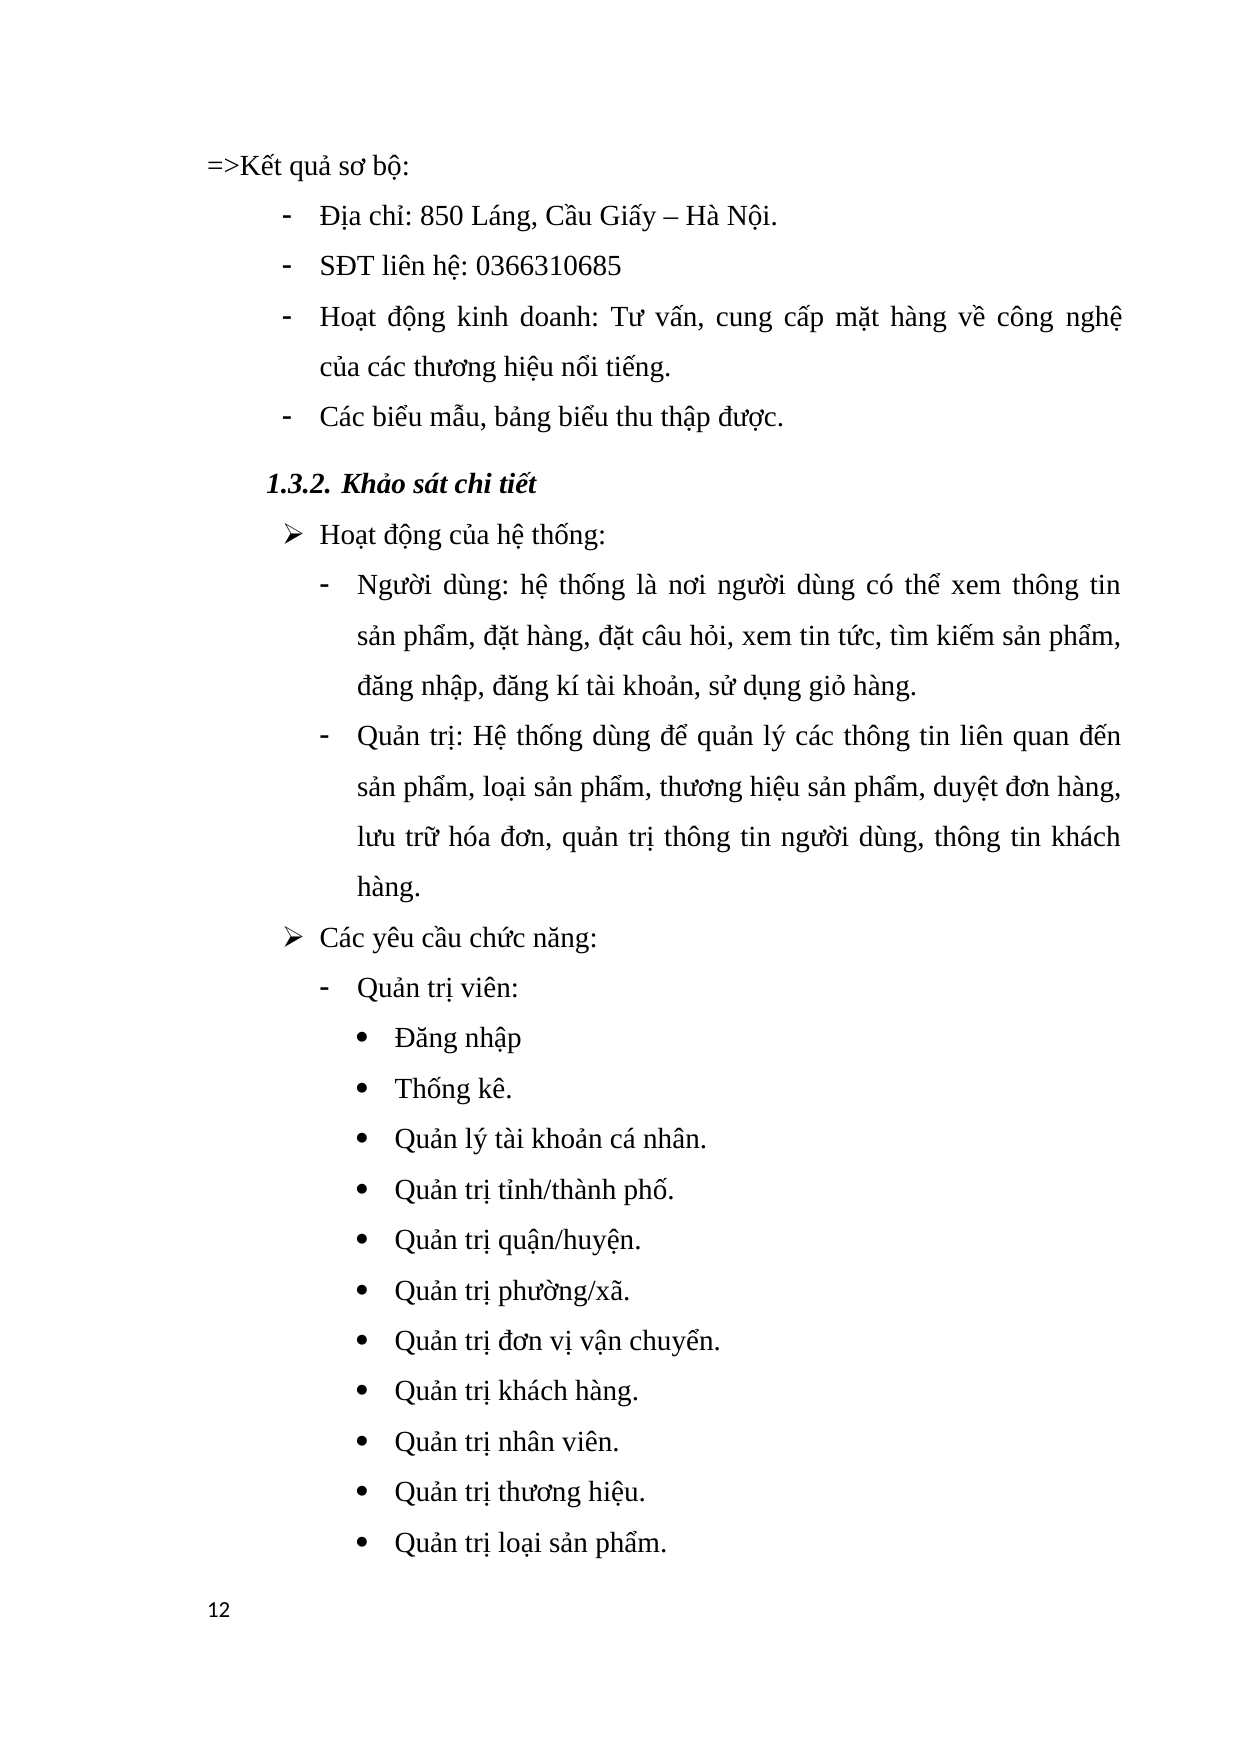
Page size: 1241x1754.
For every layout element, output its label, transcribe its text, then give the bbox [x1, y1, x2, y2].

list SĐT liên hệ: 0366310685 [282, 248, 1122, 282]
list Quản trị khách hàng. [357, 1373, 1122, 1407]
list Thống kê. [357, 1071, 1122, 1105]
list Hoạt động của hệ thống: [282, 517, 1122, 551]
subtitle Khảo sát chi tiết [266, 467, 1122, 500]
list Quản trị thương hiệu. [357, 1474, 1122, 1508]
list Các yêu cầu chức năng: [282, 920, 1122, 953]
list Quản trị: Hệ thống dùng để quản lý các thông tin liên quan đến sản phẩm, loại sản phẩm, thương hiệu sản phẩm, duyệt đơn hàng, lưu trữ hóa đơn, quản trị thông tin người dùng, thông tin khách hàng. [319, 718, 1122, 903]
list Hoạt động kinh doanh: Tư vấn, cung cấp mặt hàng về công nghệ của các thương hiệu nổi tiếng. [282, 299, 1122, 383]
list Người dùng: hệ thống là nơi người dùng có thể xem thông tin sản phẩm, đặt hàng, đặt câu hỏi, xem tin tức, tìm kiếm sản phẩm, đăng nhập, đăng kí tài khoản, sử dụng giỏ hàng. [319, 567, 1122, 702]
list Đăng nhập [357, 1021, 1122, 1054]
list Quản trị phường/xã. [357, 1273, 1122, 1306]
list Địa chỉ: 850 Láng, Cầu Giấy – Hà Nội. [282, 198, 1122, 232]
list Quản trị tỉnh/thành phố. [357, 1172, 1122, 1206]
list Quản trị loại sản phẩm. [357, 1525, 1122, 1558]
list Quản trị quận/huyện. [357, 1222, 1122, 1256]
list Quản trị nhân viên. [357, 1424, 1122, 1458]
list Quản trị đơn vị vận chuyển. [357, 1323, 1122, 1357]
list Quản trị viên: [319, 970, 1122, 1004]
text =>Kết quả sơ bộ: [207, 148, 1122, 181]
list Quản lý tài khoản cá nhân. [357, 1121, 1122, 1155]
list Các biểu mẫu, bảng biểu thu thập được. [282, 399, 1122, 433]
